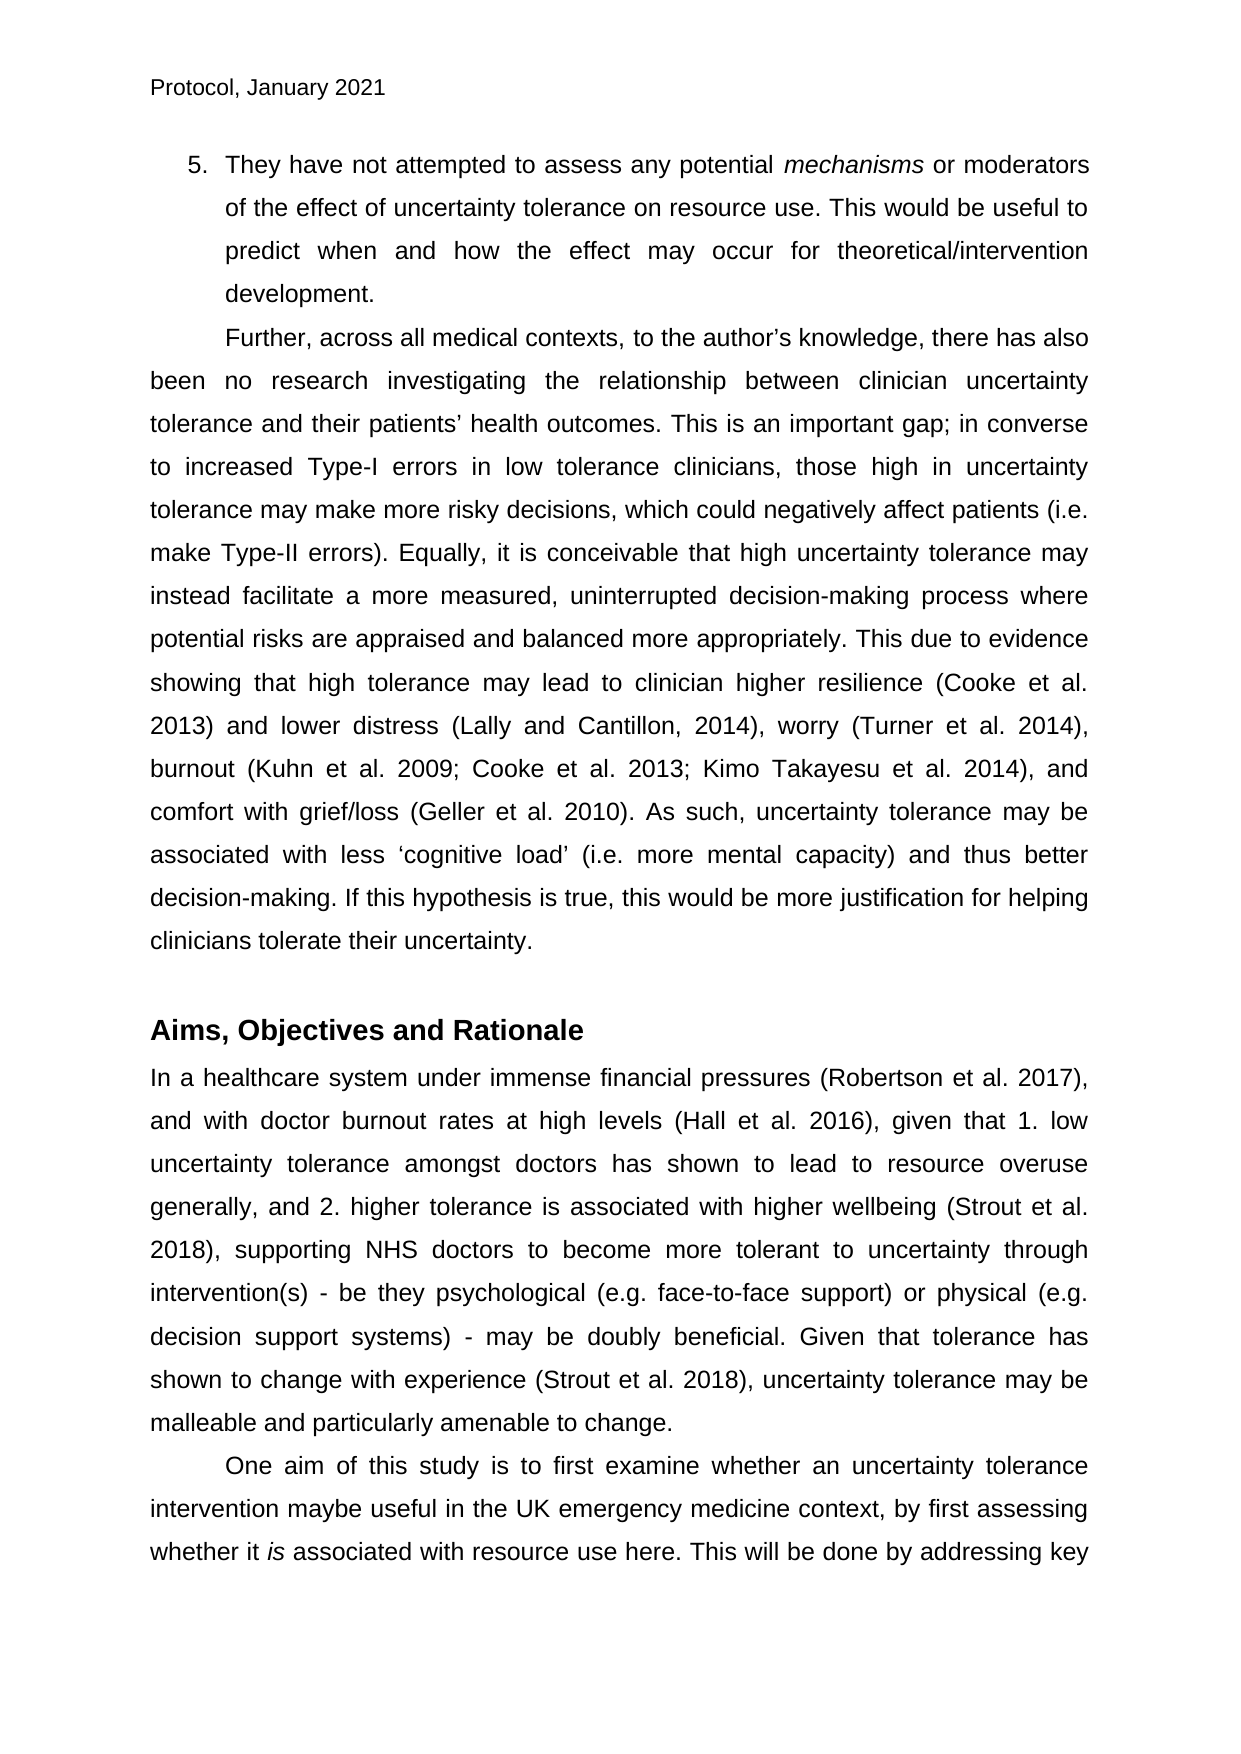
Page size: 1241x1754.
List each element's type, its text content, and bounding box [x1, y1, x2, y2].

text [150, 1451, 1090, 1566]
text Further, across all medical contexts, to the author’s knowledge, there has also been no research investigating the relationship between clinician uncertainty tolerance and their patients’ health outcomes. This is an important gap; in converse to increased Type-I errors in low tolerance clinicians, those high in uncertainty tolerance may make more risky decisions, which could negatively affect patients (i.e. make Type-II errors). Equally, it is conceivable that high uncertainty tolerance may instead facilitate a more measured, uninterrupted decision-making process where potential risks are appraised and balanced more appropriately. This due to evidence showing that high tolerance may lead to clinician higher resilience (Cooke et al. 2013) and lower distress (Lally and Cantillon, 2014), worry (Turner et al. 2014), burnout (Kuhn et al. 2009; Cooke et al. 2013; Kimo Takayesu et al. 2014), and comfort with grief/loss (Geller et al. 2010). As such, uncertainty tolerance may be associated with less ‘cognitive load’ (i.e. more mental capacity) and thus better decision-making. If this hypothesis is true, this would be more justification for helping clinicians tolerate their uncertainty. [150, 322, 1090, 955]
text In a healthcare system under immense financial pressures (Robertson et al. 2017), and with doctor burnout rates at high levels (Hall et al. 2016), given that 1. low uncertainty tolerance amongst doctors has shown to lead to resource overuse generally, and 2. higher tolerance is associated with higher wellbeing (Strout et al. 2018), supporting NHS doctors to become more tolerant to uncertainty through intervention(s) - be they psychological (e.g. face-to-face support) or physical (e.g. decision support systems) - may be doubly beneficial. Given that tolerance has shown to change with experience (Strout et al. 2018), uncertainty tolerance may be malleable and particularly amenable to change. [150, 1063, 1090, 1437]
text Aims, Objectives and Rationale [150, 1012, 1090, 1046]
list They have not attempted to assess any potential mechanisms or moderators of the effect of uncertainty tolerance on resource use. This would be useful to predict when and how the effect may occur for theoretical/intervention development. [187, 150, 1090, 308]
